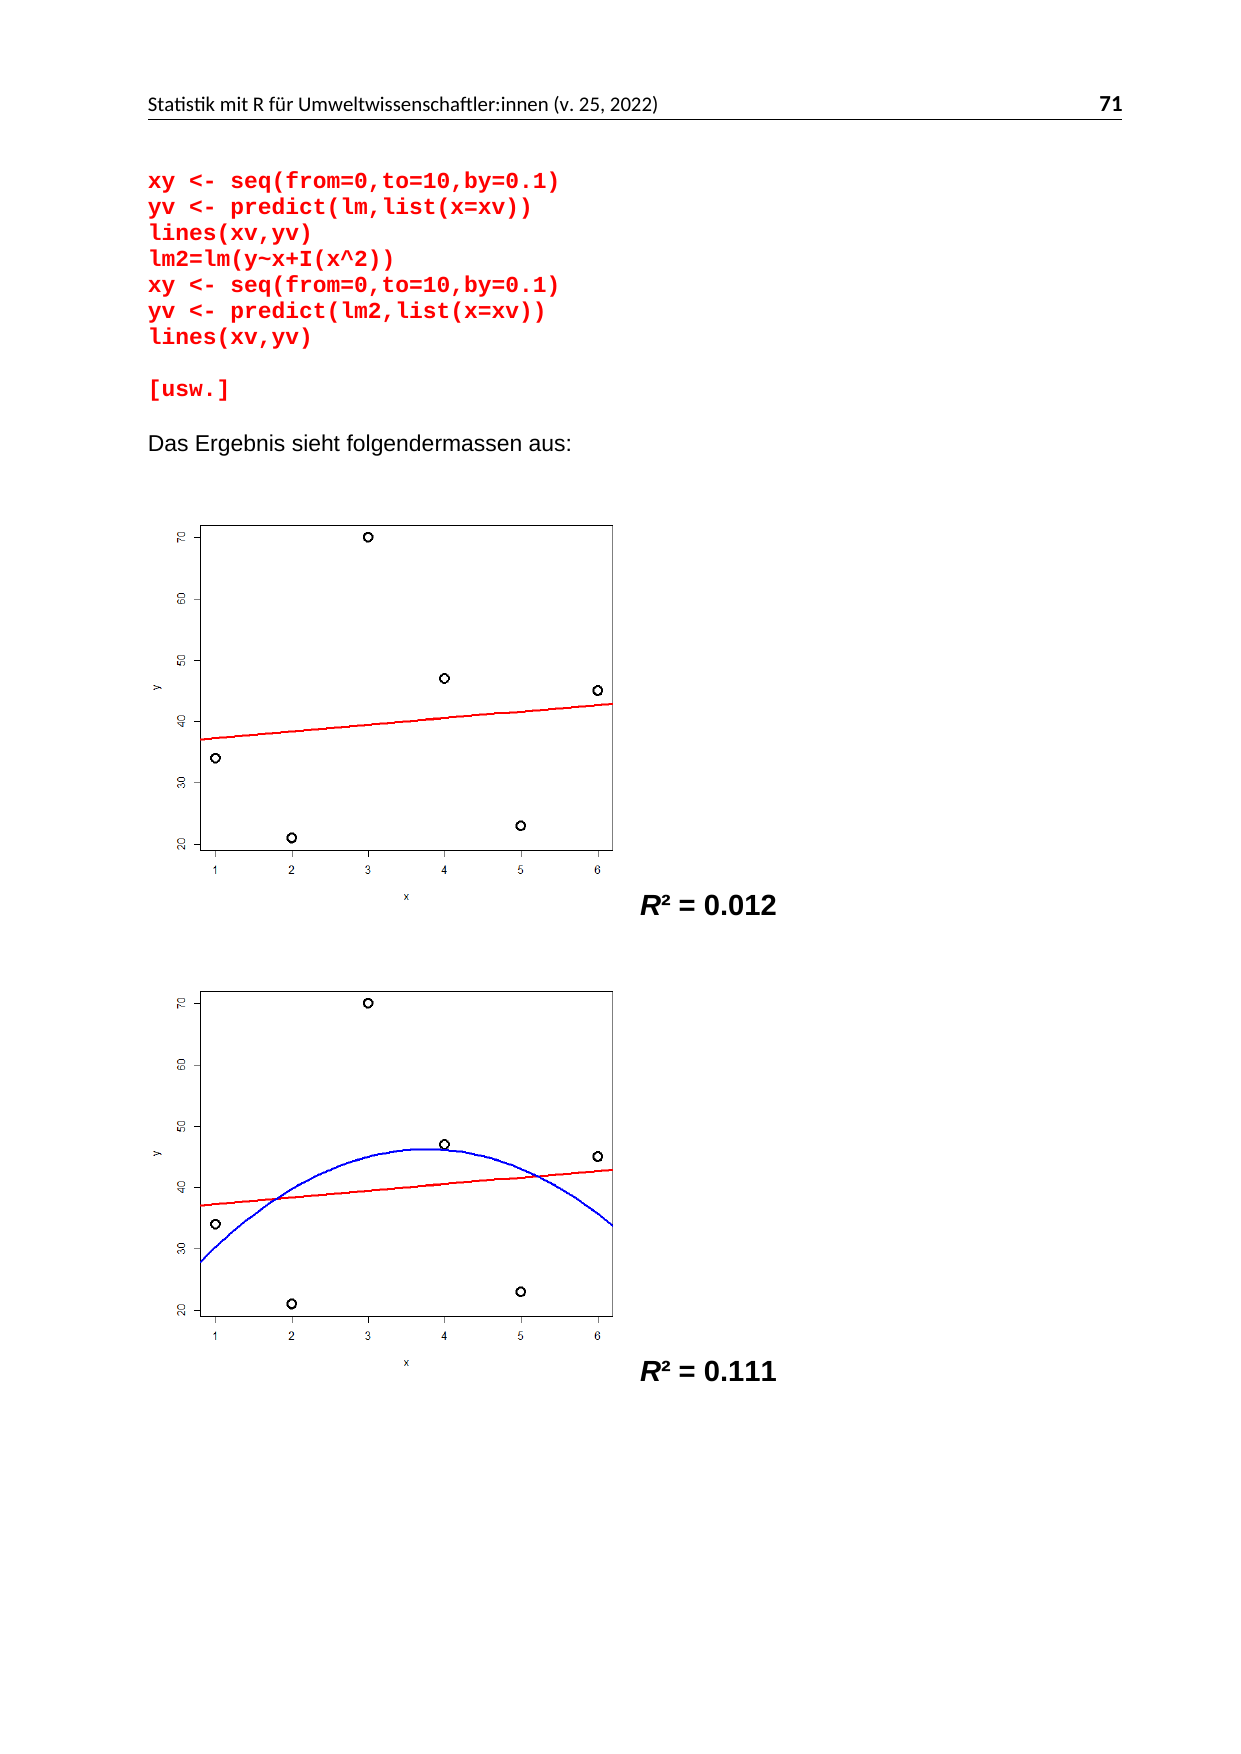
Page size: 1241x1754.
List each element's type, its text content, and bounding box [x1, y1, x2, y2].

text xy <- seq(from=0,to=10,by=0.1) [148, 273, 1122, 299]
text [usw.] [148, 377, 1122, 403]
text xy <- seq(from=0,to=10,by=0.1) [148, 170, 1122, 196]
picture [147, 938, 640, 1382]
text lines(xv,yv) [148, 222, 1122, 248]
text yv <- predict(lm,list(x=xv)) [148, 196, 1122, 222]
text Das Ergebnis sieht folgendermassen aus: [148, 429, 1122, 456]
text lines(xv,yv) [148, 325, 1122, 351]
text lm2=lm(y~x+I(x^2)) [148, 248, 1122, 273]
text yv <- predict(lm2,list(x=xv)) [148, 299, 1122, 325]
picture [147, 472, 640, 916]
